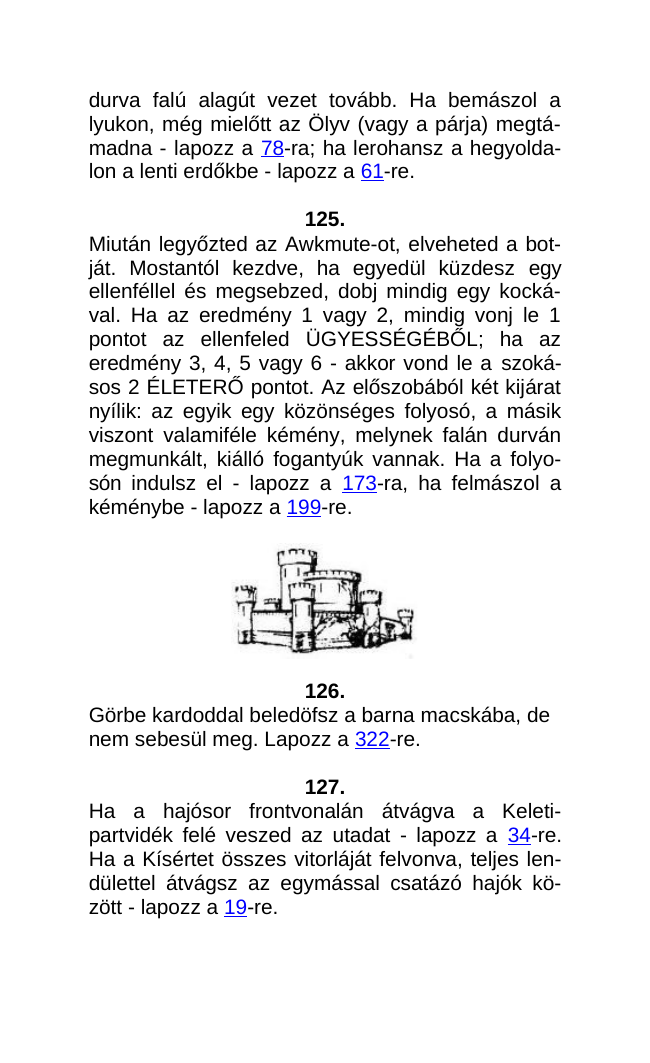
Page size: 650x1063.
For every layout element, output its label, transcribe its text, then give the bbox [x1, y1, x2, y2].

text durva falú alagút vezet tovább. Ha bemászol a lyukon, még mielőtt az Ölyv (vagy a párja) megtá- madna - lapozz a 78-ra; ha lerohansz a hegyolda- lon a lenti erdőkbe - lapozz a 61-re. [88, 87, 561, 183]
subtitle 127. [304, 775, 622, 799]
text Ha a hajósor frontvonalán átvágva a Keleti- partvidék felé veszed az utadat - lapozz a 34-re. Ha a Kísértet összes vitorláját felvonva, teljes len- dülettel átvágsz az egymással csatázó hajók kö- zött - lapozz a 19-re. [88, 799, 562, 919]
text Görbe kardoddal beledöfsz a barna macskába, de nem sebesül meg. Lapozz a 322-re. [88, 703, 556, 751]
subtitle 126. [304, 559, 622, 703]
subtitle 125. [304, 207, 622, 231]
text Miután legyőzted az Awkmute-ot, elveheted a bot- ját. Mostantól kezdve, ha egyedül küzdesz egy ellenféllel és megsebzed, dobj mindig egy kocká- val. Ha az eredmény 1 vagy 2, mindig vonj le 1 pontot az ellenfeled ÜGYESSÉGÉBŐL; ha az eredmény 3, 4, 5 vagy 6 - akkor vond le a szoká- sos 2 ÉLETERŐ pontot. Az előszobából két kijárat nyílik: az egyik egy közönséges folyosó, a másik viszont valamiféle kémény, melynek falán durván megmunkált, kiálló fogantyúk vannak. Ha a folyo- són indulsz el - lapozz a 173-ra, ha felmászol a kéménybe - lapozz a 199-re. [88, 231, 562, 519]
picture [231, 543, 418, 659]
